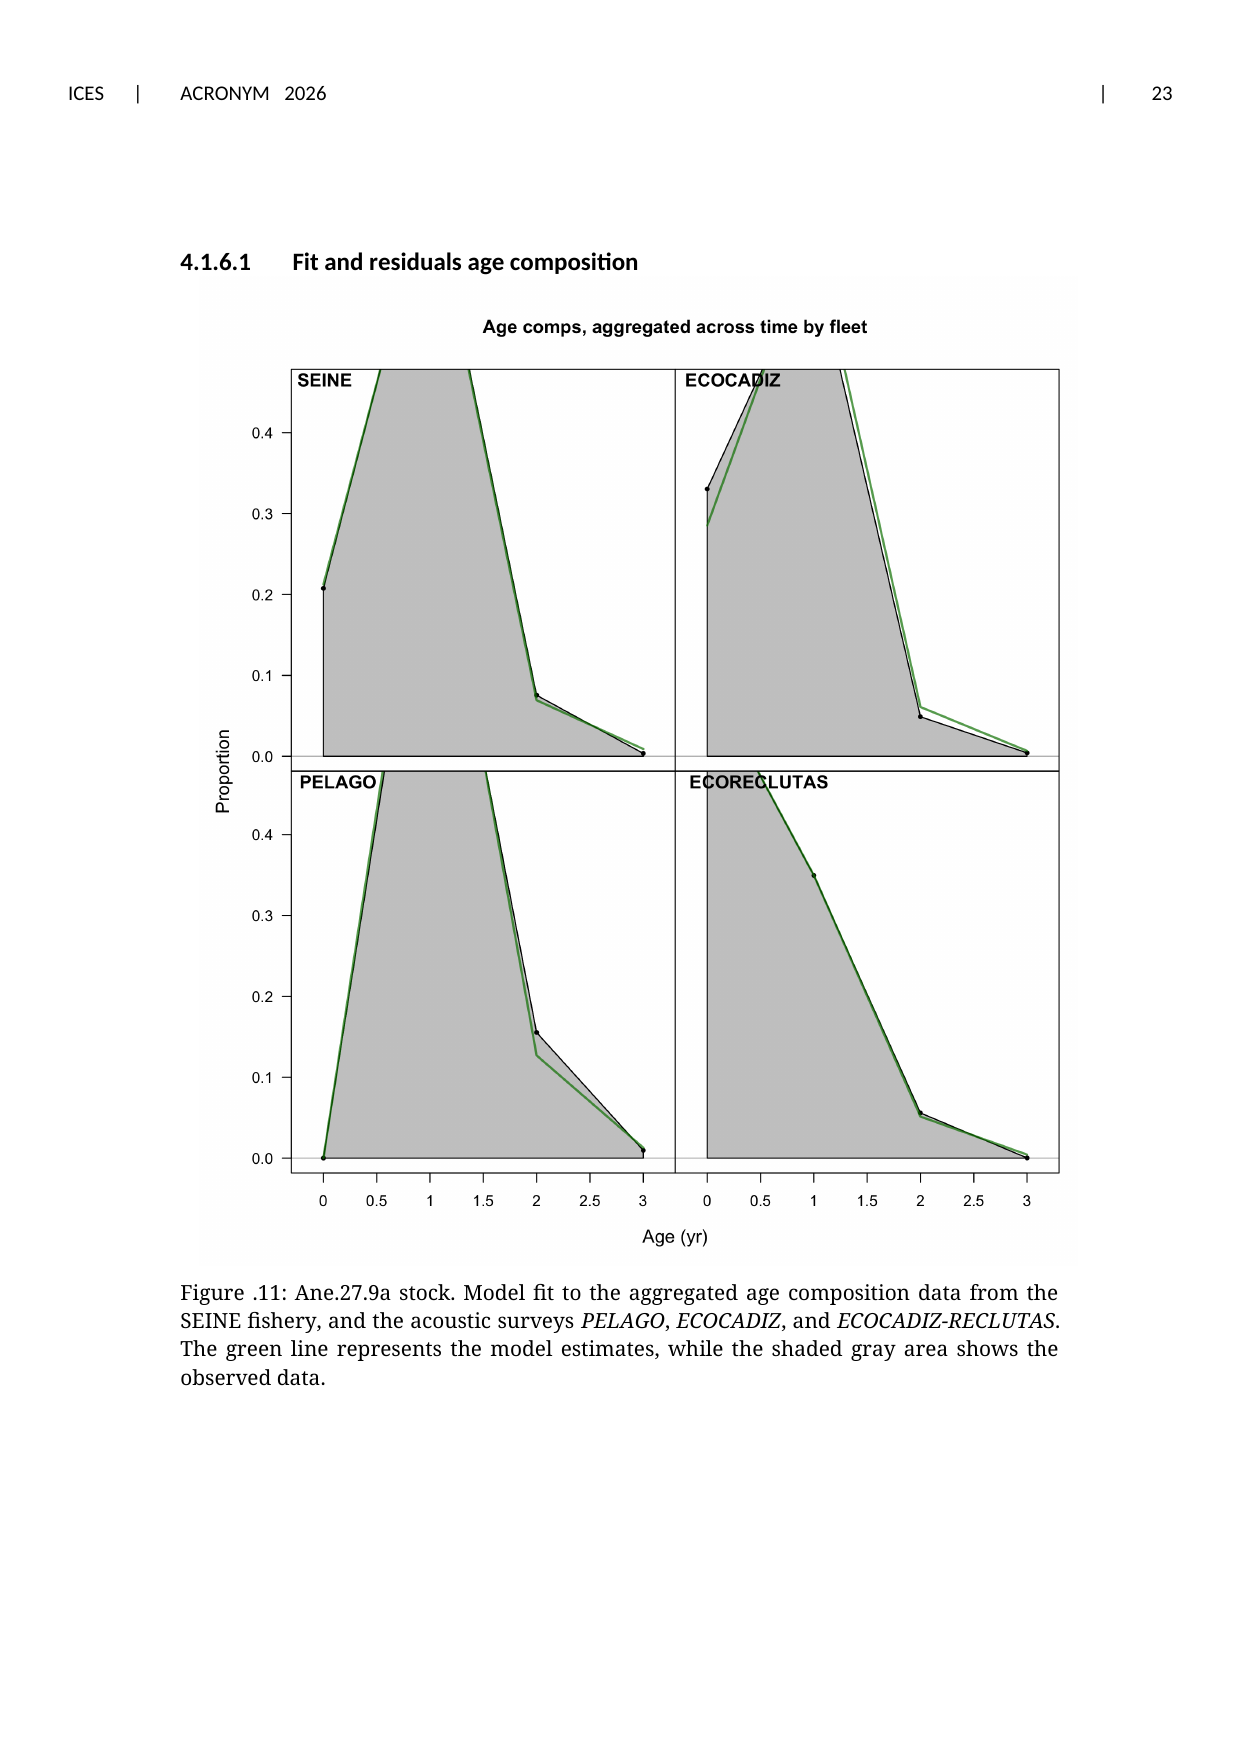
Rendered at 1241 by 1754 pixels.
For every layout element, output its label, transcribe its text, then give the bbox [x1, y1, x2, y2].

text Figure .: Ane.27.9a stock. Model fit to the aggregated age composition data from the SEINE fishery, and the acoustic surveys PELAGO, ECOCADIZ, and ECOCADIZ-RECLUTAS. The green line represents the model estimates, while the shaded gray area shows the observed data. [180, 1278, 1060, 1391]
picture [198, 276, 1079, 1266]
subtitle Fit and residuals age composition [180, 246, 1060, 276]
